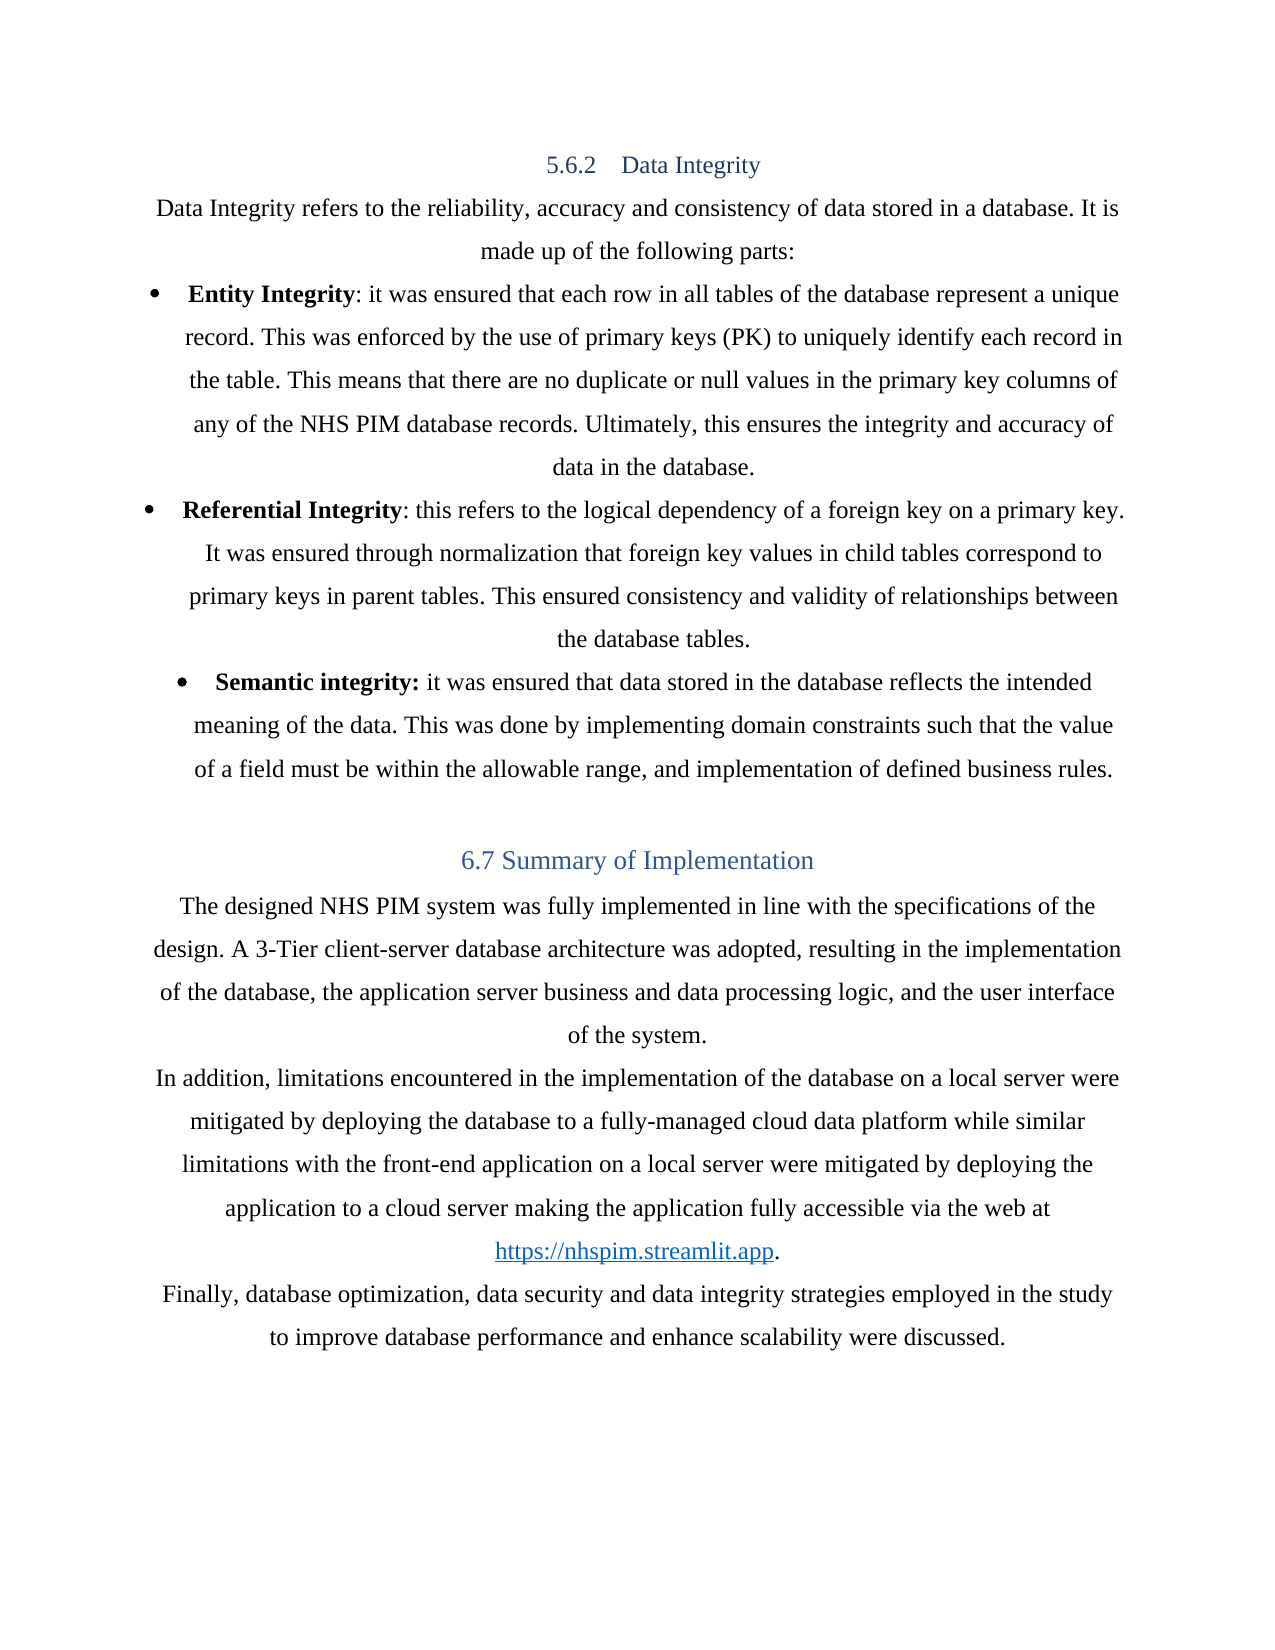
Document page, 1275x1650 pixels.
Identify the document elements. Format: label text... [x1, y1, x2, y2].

list Entity Integrity: it was ensured that each row in all tables of the database represent a unique record. This was enforced by the use of primary keys (PK) to uniquely identify each record in the table. This means that there are no duplicate or null values in the primary key columns of any of the NHS PIM database records. Ultimately, this ensures the integrity and accuracy of data in the database. [145, 279, 1125, 481]
list Data Integrity refers to the reliability, accuracy and consistency of data stored in a database. It is made up of the following parts: [150, 193, 1125, 265]
subtitle Data Integrity [182, 150, 1125, 179]
list Semantic integrity: it was ensured that data stored in the database reflects the intended meaning of the data. This was done by implementing domain constraints such that the value of a field must be within the allowable range, and implementation of defined business rules. [145, 667, 1125, 782]
text Finally, database optimization, data security and data integrity strategies employed in the study to improve database performance and enhance scalability were discussed. [150, 1279, 1125, 1351]
text In addition, limitations encountered in the implementation of the database on a local server were mitigated by deploying the database to a fully-managed cloud data platform while similar limitations with the front-end application on a local server were mitigated by deploying the application to a cloud server making the application fully accessible via the web at https://nhspim.streamlit.app. [150, 1063, 1125, 1264]
subtitle 6.7 Summary of Implementation [150, 844, 1125, 875]
text The designed NHS PIM system was fully implemented in line with the specifications of the design. A 3-Tier client-server database architecture was adopted, resulting in the implementation of the database, the application server business and data processing logic, and the user interface of the system. [150, 891, 1125, 1049]
list Referential Integrity: this refers to the logical dependency of a foreign key on a primary key. It was ensured through normalization that foreign key values in child tables correspond to primary keys in parent tables. This ensured consistency and validity of relationships between the database tables. [145, 495, 1125, 653]
